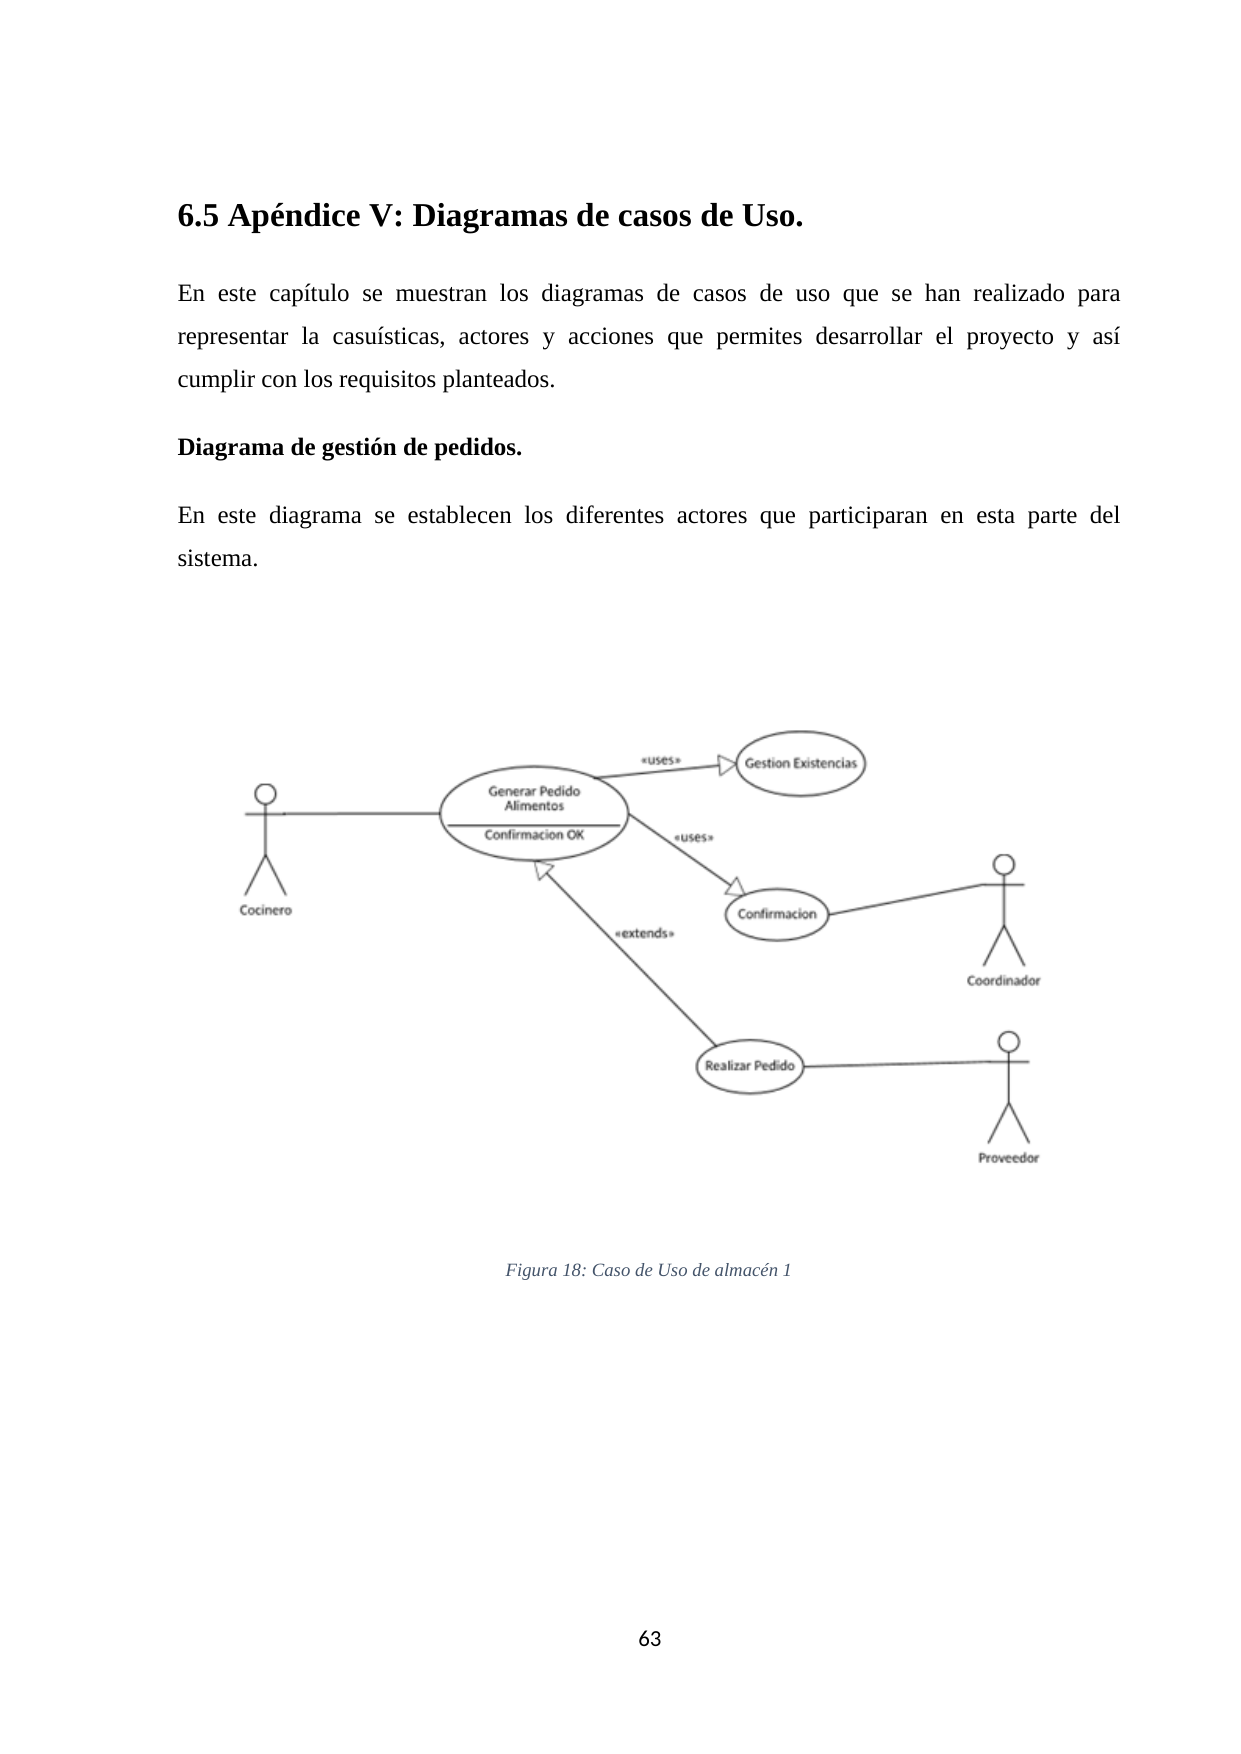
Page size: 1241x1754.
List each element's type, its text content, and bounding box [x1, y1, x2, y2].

picture [200, 679, 1099, 1221]
text En este diagrama se establecen los diferentes actores que participaran en esta parte del sistema. [177, 500, 1122, 572]
text En este capítulo se muestran los diagramas de casos de uso que se han realizado para representar la casuísticas, actores y acciones que permites desarrollar el proyecto y así cumplir con los requisitos planteados. [177, 278, 1122, 393]
text Figura 18: Caso de Uso de almacén 1 [177, 1259, 1122, 1281]
subtitle 6.5 Apéndice V: Diagramas de casos de Uso. [177, 195, 1122, 234]
text Diagrama de gestión de pedidos. [177, 432, 1122, 461]
